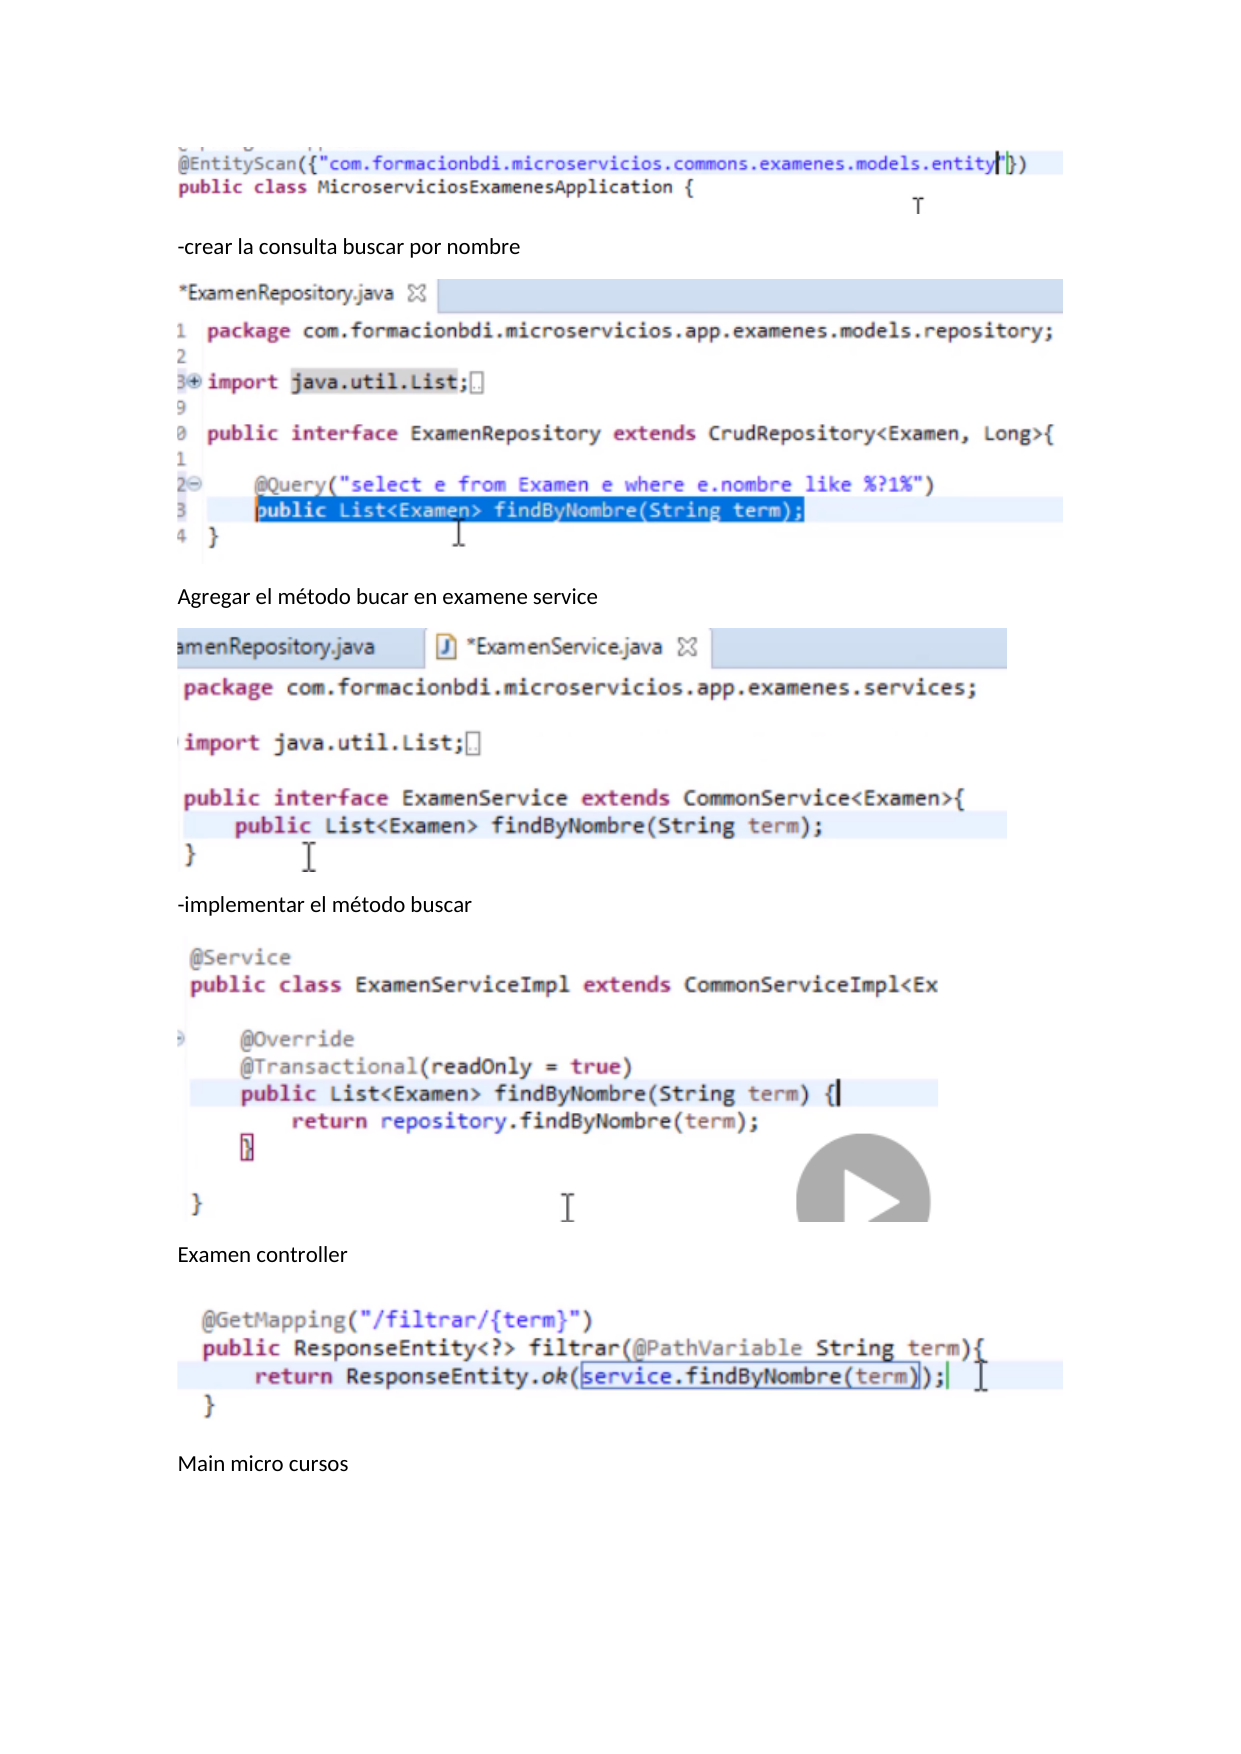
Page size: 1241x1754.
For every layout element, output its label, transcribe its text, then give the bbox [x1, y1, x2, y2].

text Agregar el método bucar en examene service [177, 582, 1063, 610]
text Main micro cursos [177, 1449, 1063, 1477]
picture [177, 279, 1063, 564]
picture [177, 936, 939, 1222]
text -implementar el método buscar [177, 890, 1063, 918]
picture [177, 1287, 1063, 1431]
text -crear la consulta buscar por nombre [177, 232, 1063, 261]
picture [177, 628, 1007, 872]
text Examen controller [177, 1240, 1063, 1268]
picture [177, 147, 1063, 214]
